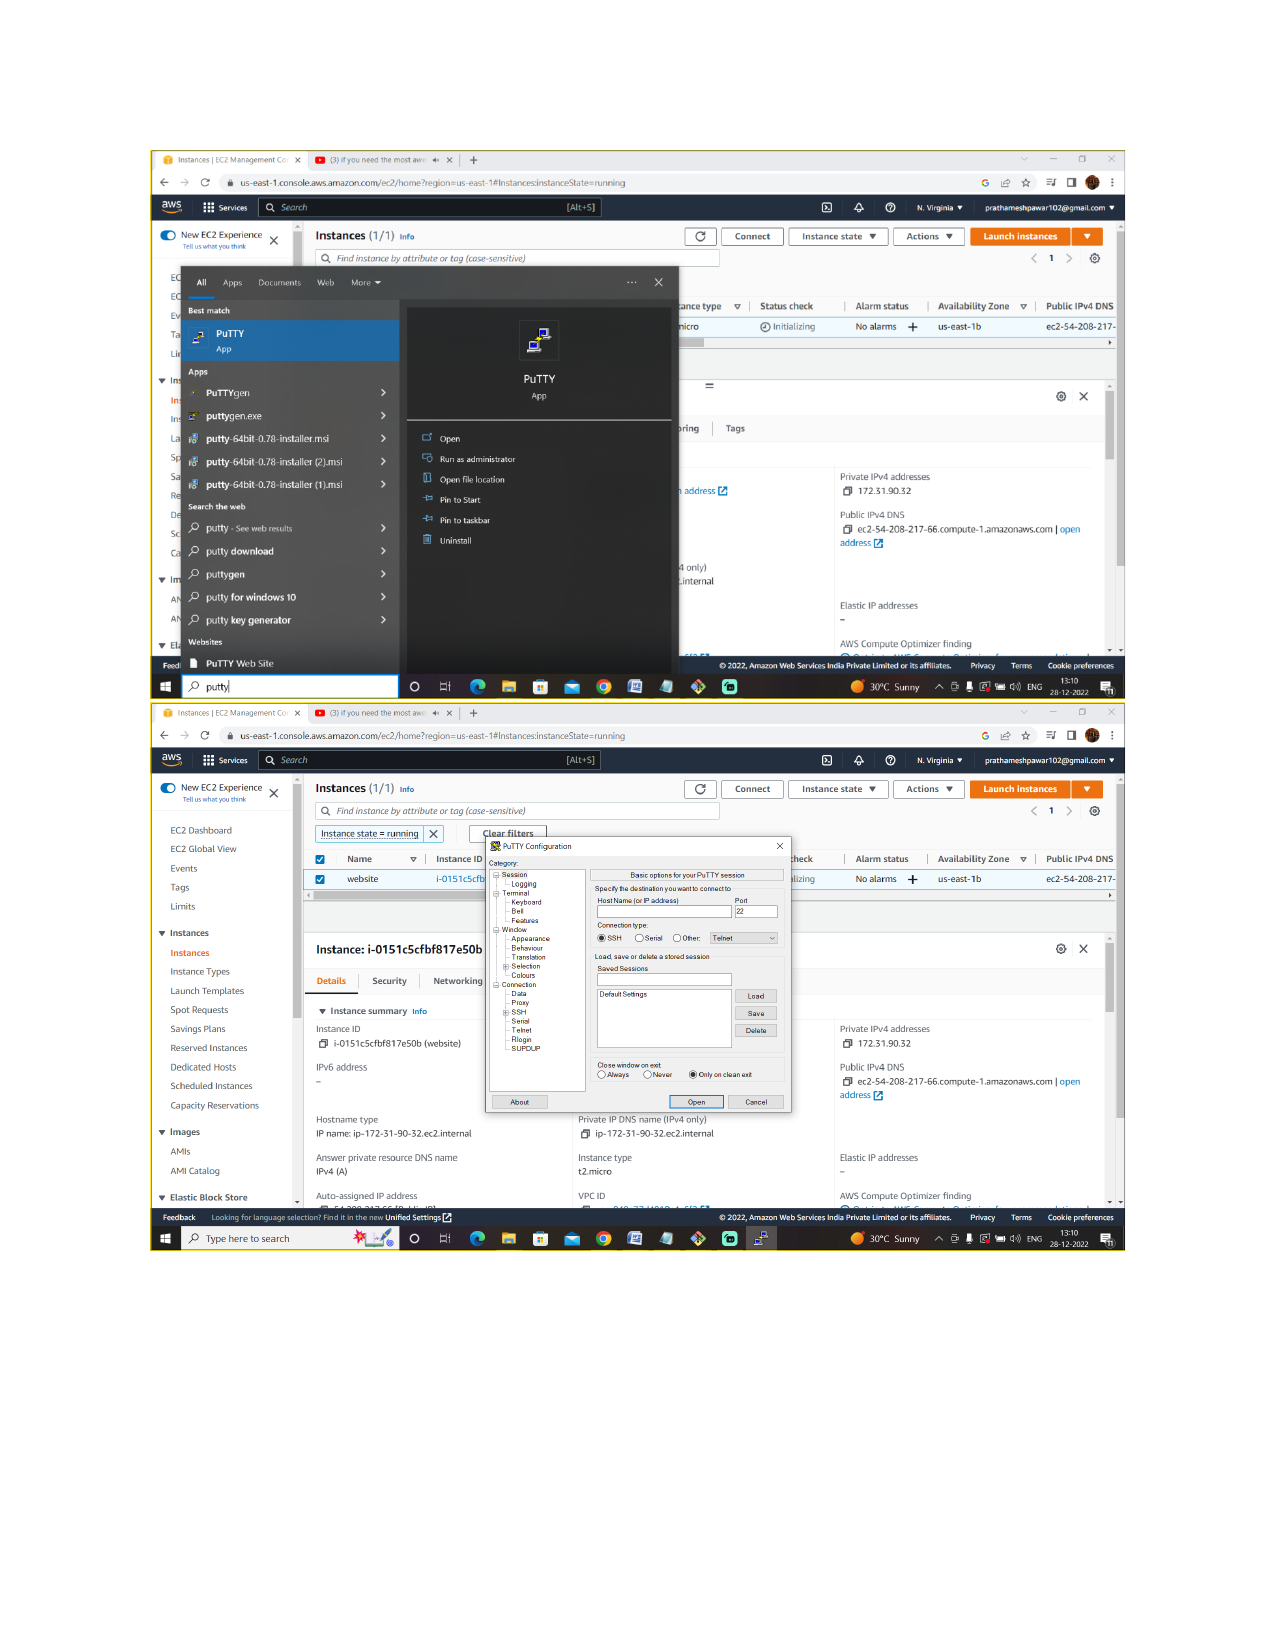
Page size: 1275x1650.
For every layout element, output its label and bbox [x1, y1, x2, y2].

picture [150, 150, 1125, 699]
picture [150, 702, 1125, 1251]
